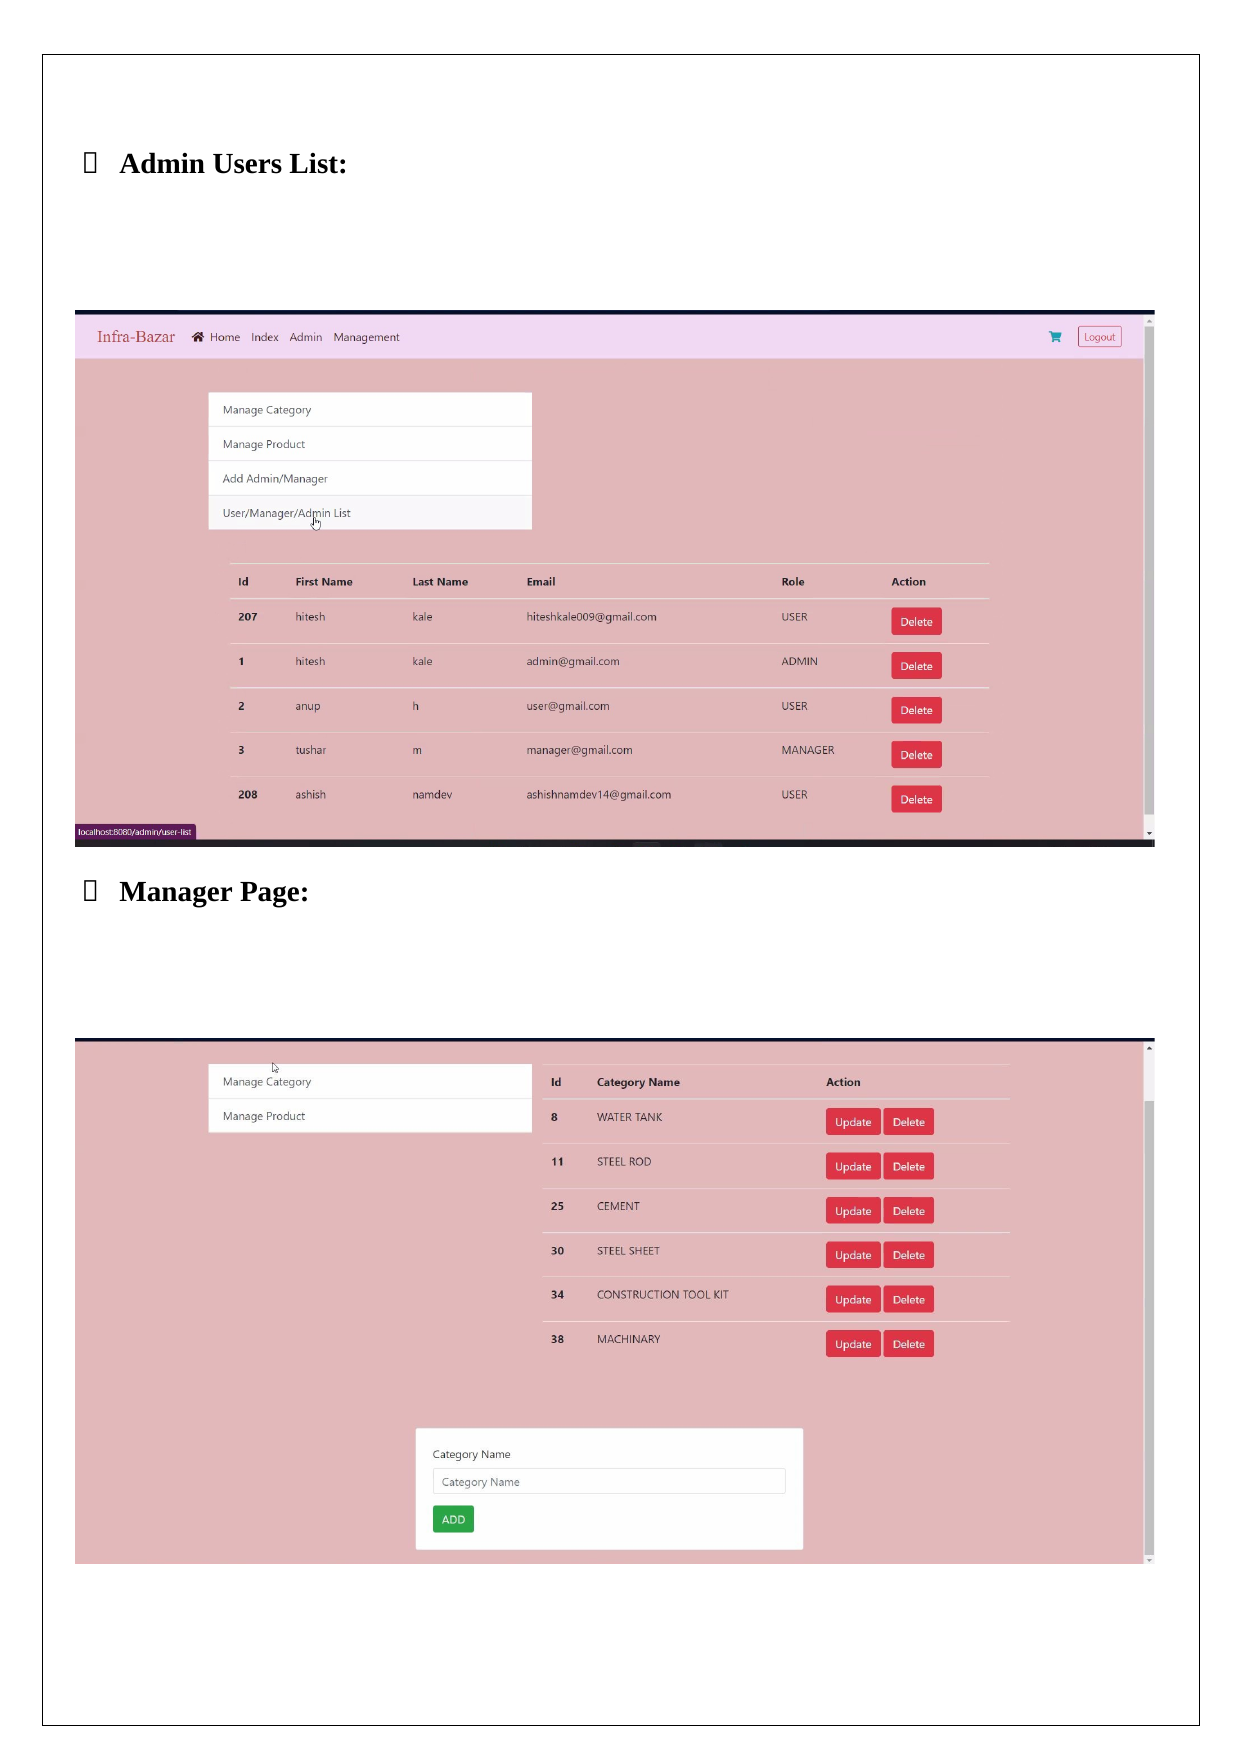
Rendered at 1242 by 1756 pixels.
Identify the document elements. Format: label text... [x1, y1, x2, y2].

picture [75, 310, 1155, 847]
list Admin Users List: [81, 142, 1120, 182]
picture [75, 1038, 1155, 1564]
list Manager Page: [81, 847, 1120, 909]
